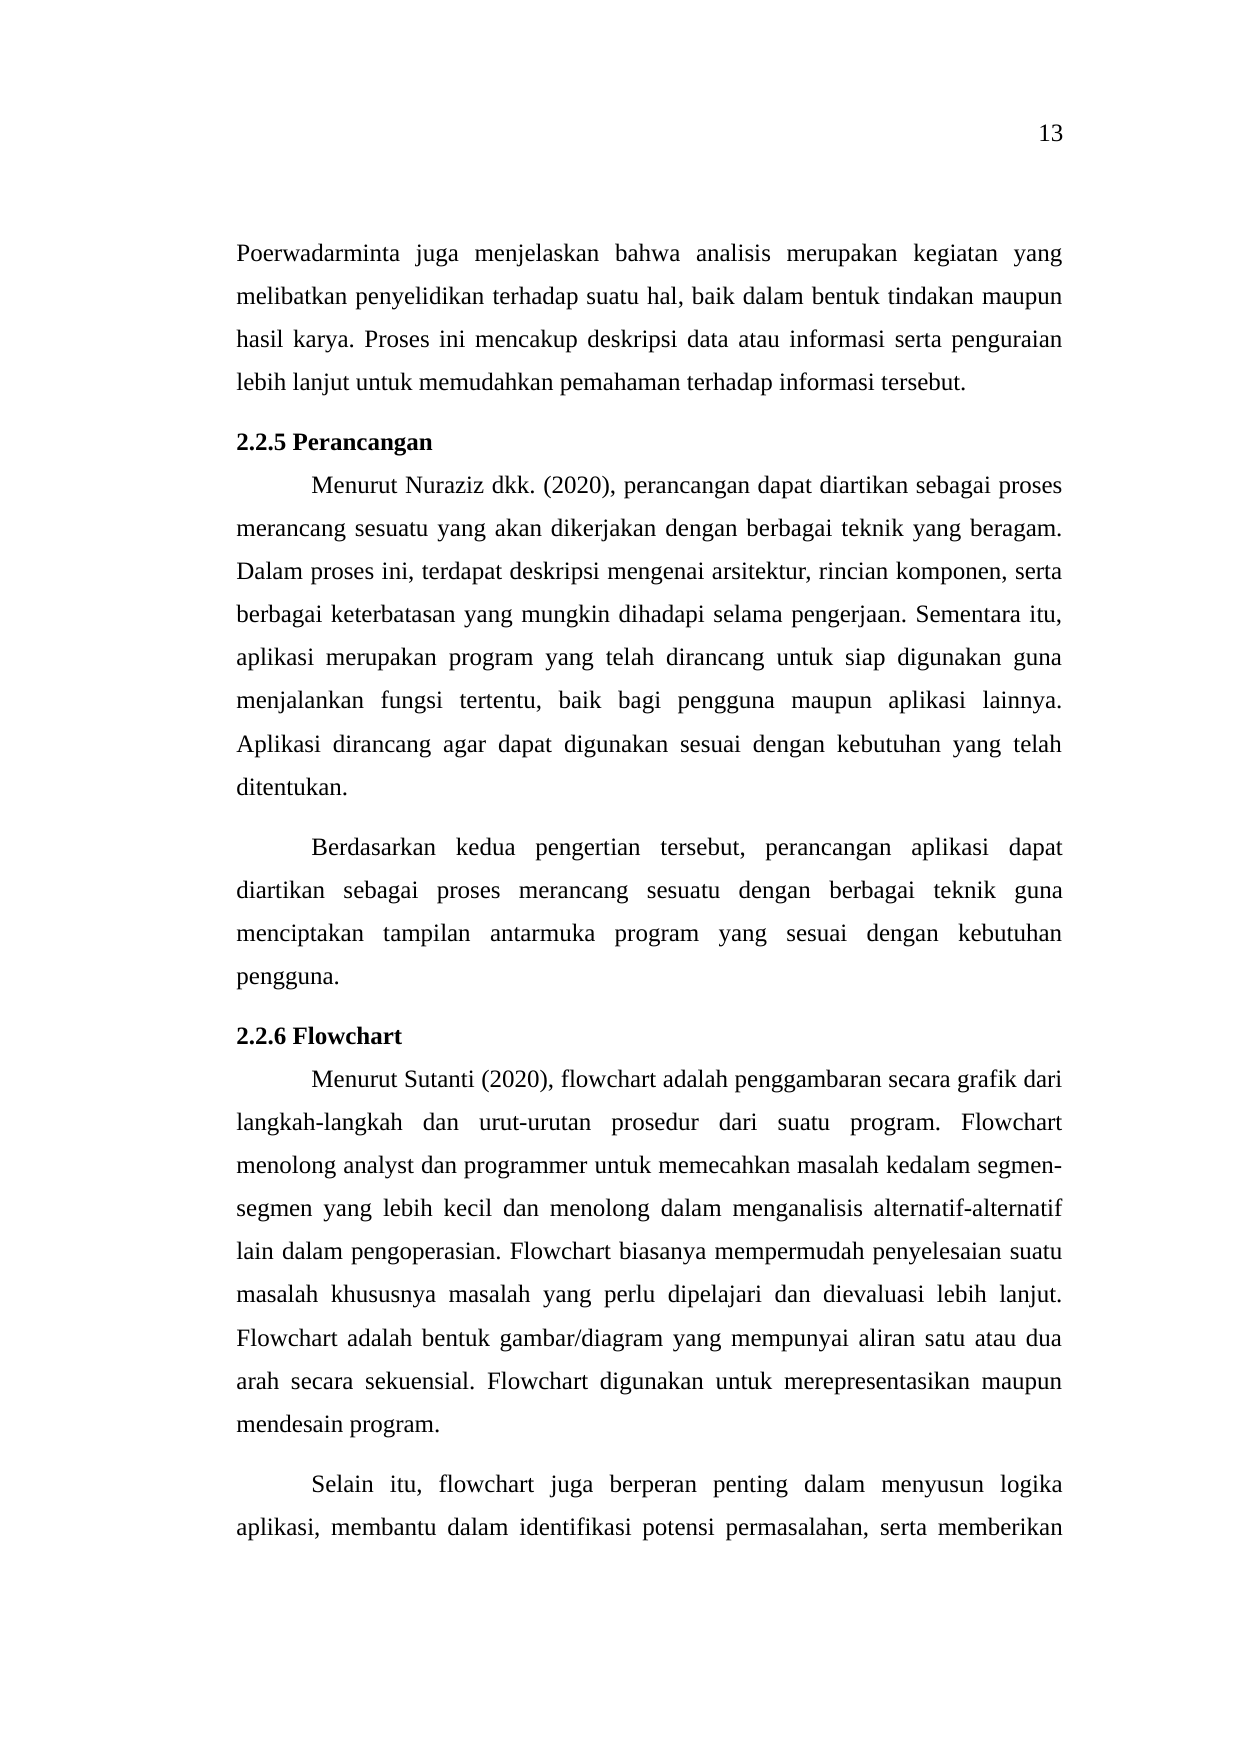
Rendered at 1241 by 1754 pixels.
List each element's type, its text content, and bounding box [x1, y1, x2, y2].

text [236, 238, 1063, 396]
text Menurut Sutanti (2020), flowchart adalah penggambaran secara grafik dari langkah-langkah dan urut-urutan prosedur dari suatu program. Flowchart menolong analyst dan programmer untuk memecahkan masalah kedalam segmen-segmen yang lebih kecil dan menolong dalam menganalisis alternatif-alternatif lain dalam pengoperasian. Flowchart biasanya mempermudah penyelesaian suatu masalah khususnya masalah yang perlu dipelajari dan dievaluasi lebih lanjut. Flowchart adalah bentuk gambar/diagram yang mempunyai aliran satu atau dua arah secara sekuensial. Flowchart digunakan untuk merepresentasikan maupun mendesain program. [236, 1064, 1063, 1438]
subtitle 2.2.5 Perancangan [236, 427, 1063, 456]
subtitle 2.2.6 Flowchart [236, 1021, 1063, 1049]
text Menurut Nuraziz dkk. (2020), perancangan dapat diartikan sebagai proses merancang sesuatu yang akan dikerjakan dengan berbagai teknik yang beragam. Dalam proses ini, terdapat deskripsi mengenai arsitektur, rincian komponen, serta berbagai keterbatasan yang mungkin dihadapi selama pengerjaan. Sementara itu, aplikasi merupakan program yang telah dirancang untuk siap digunakan guna menjalankan fungsi tertentu, baik bagi pengguna maupun aplikasi lainnya. Aplikasi dirancang agar dapat digunakan sesuai dengan kebutuhan yang telah ditentukan. [236, 470, 1063, 801]
text Berdasarkan kedua pengertian tersebut, perancangan aplikasi dapat diartikan sebagai proses merancang sesuatu dengan berbagai teknik guna menciptakan tampilan antarmuka program yang sesuai dengan kebutuhan pengguna. [236, 832, 1063, 990]
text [236, 1469, 1063, 1541]
